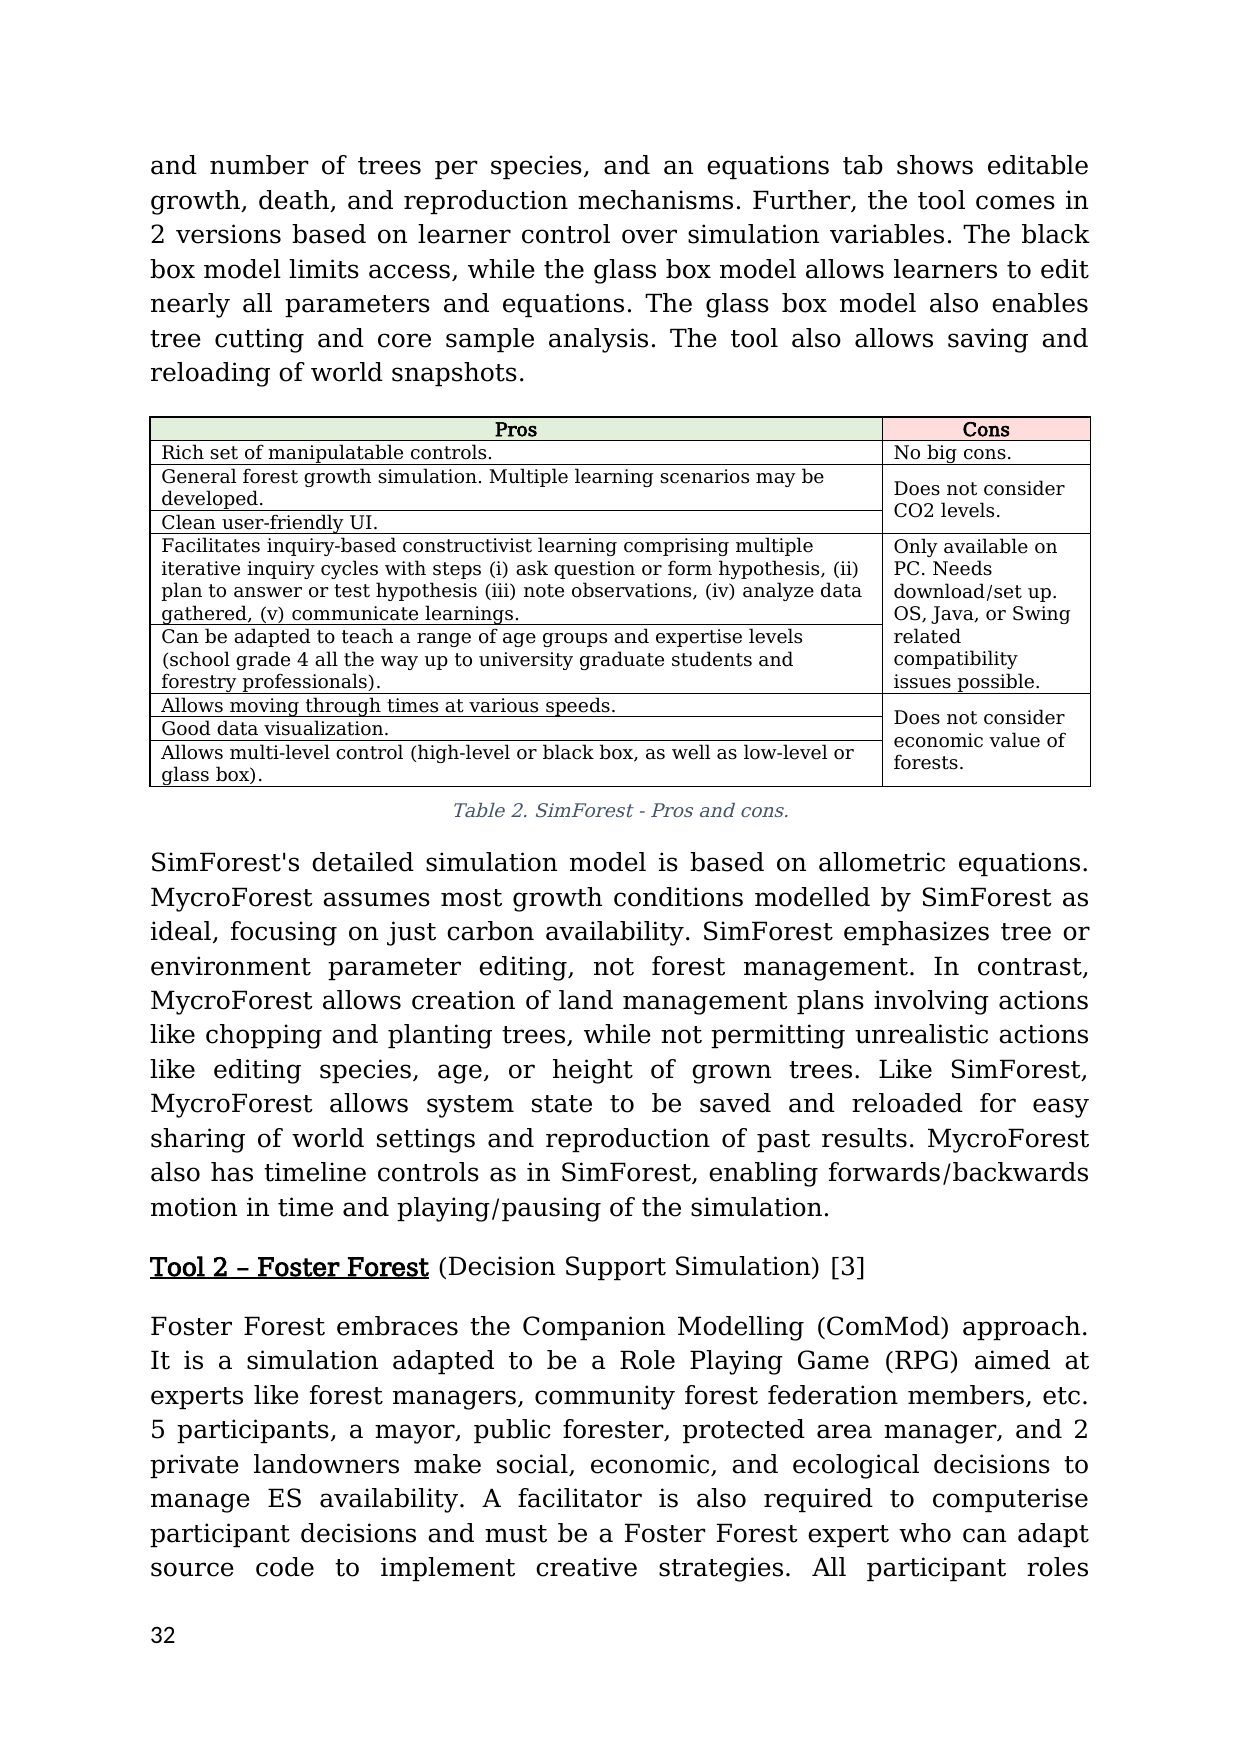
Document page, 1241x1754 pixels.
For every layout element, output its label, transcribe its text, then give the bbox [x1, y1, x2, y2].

table_cell Facilitates inquiry-based constructivist learning comprising multiple iterative inquiry cycles with steps (i) ask question or form hypothesis, (ii) plan to answer or test hypothesis (iii) note observations, (iv) analyze data gathered, (v) communicate learnings. [151, 534, 882, 624]
table_cell Clean user-friendly UI. [151, 511, 882, 533]
table_cell Allows multi-level control (high-level or black box, as well as low-level or glass box). [151, 741, 882, 786]
table_cell Good data visualization. [151, 717, 882, 740]
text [150, 1311, 1090, 1582]
table_cell Allows moving through times at various speeds. [151, 694, 882, 716]
text SimForest's detailed simulation model is based on allometric equations. MycroForest assumes most growth conditions modelled by SimForest as ideal, focusing on just carbon availability. SimForest emphasizes tree or environment parameter editing, not forest management. In contrast, MycroForest allows creation of land management plans involving actions like chopping and planting trees, while not permitting unrealistic actions like editing species, age, or height of grown trees. Like SimForest, MycroForest allows system state to be saved and reloaded for easy sharing of world settings and reproduction of past results. MycroForest also has timeline controls as in SimForest, enabling forwards/backwards motion in time and playing/pausing of the simulation. [150, 847, 1090, 1222]
table_cell Rich set of manipulatable controls. [151, 441, 882, 463]
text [150, 150, 1090, 387]
table_cell General forest growth simulation. Multiple learning scenarios may be developed. [151, 465, 882, 509]
text Table 2. SimForest - Pros and cons. [150, 799, 1090, 822]
table_cell Does not consider economic value of forests. [883, 694, 1090, 786]
table_header Pros [151, 418, 882, 440]
subtitle Tool 2 – Foster Forest (Decision Support Simulation) [3] [150, 1251, 1090, 1281]
table_cell No big cons. [883, 441, 1090, 463]
table_header Cons [883, 418, 1090, 440]
table_cell Can be adapted to teach a range of age groups and expertise levels (school grade 4 all the way up to university graduate students and forestry professionals). [151, 625, 882, 693]
table_cell Only available on PC. Needs download/set up. OS, Java, or Swing related compatibility issues possible. [883, 534, 1090, 693]
table_cell Does not consider CO2 levels. [883, 465, 1090, 533]
